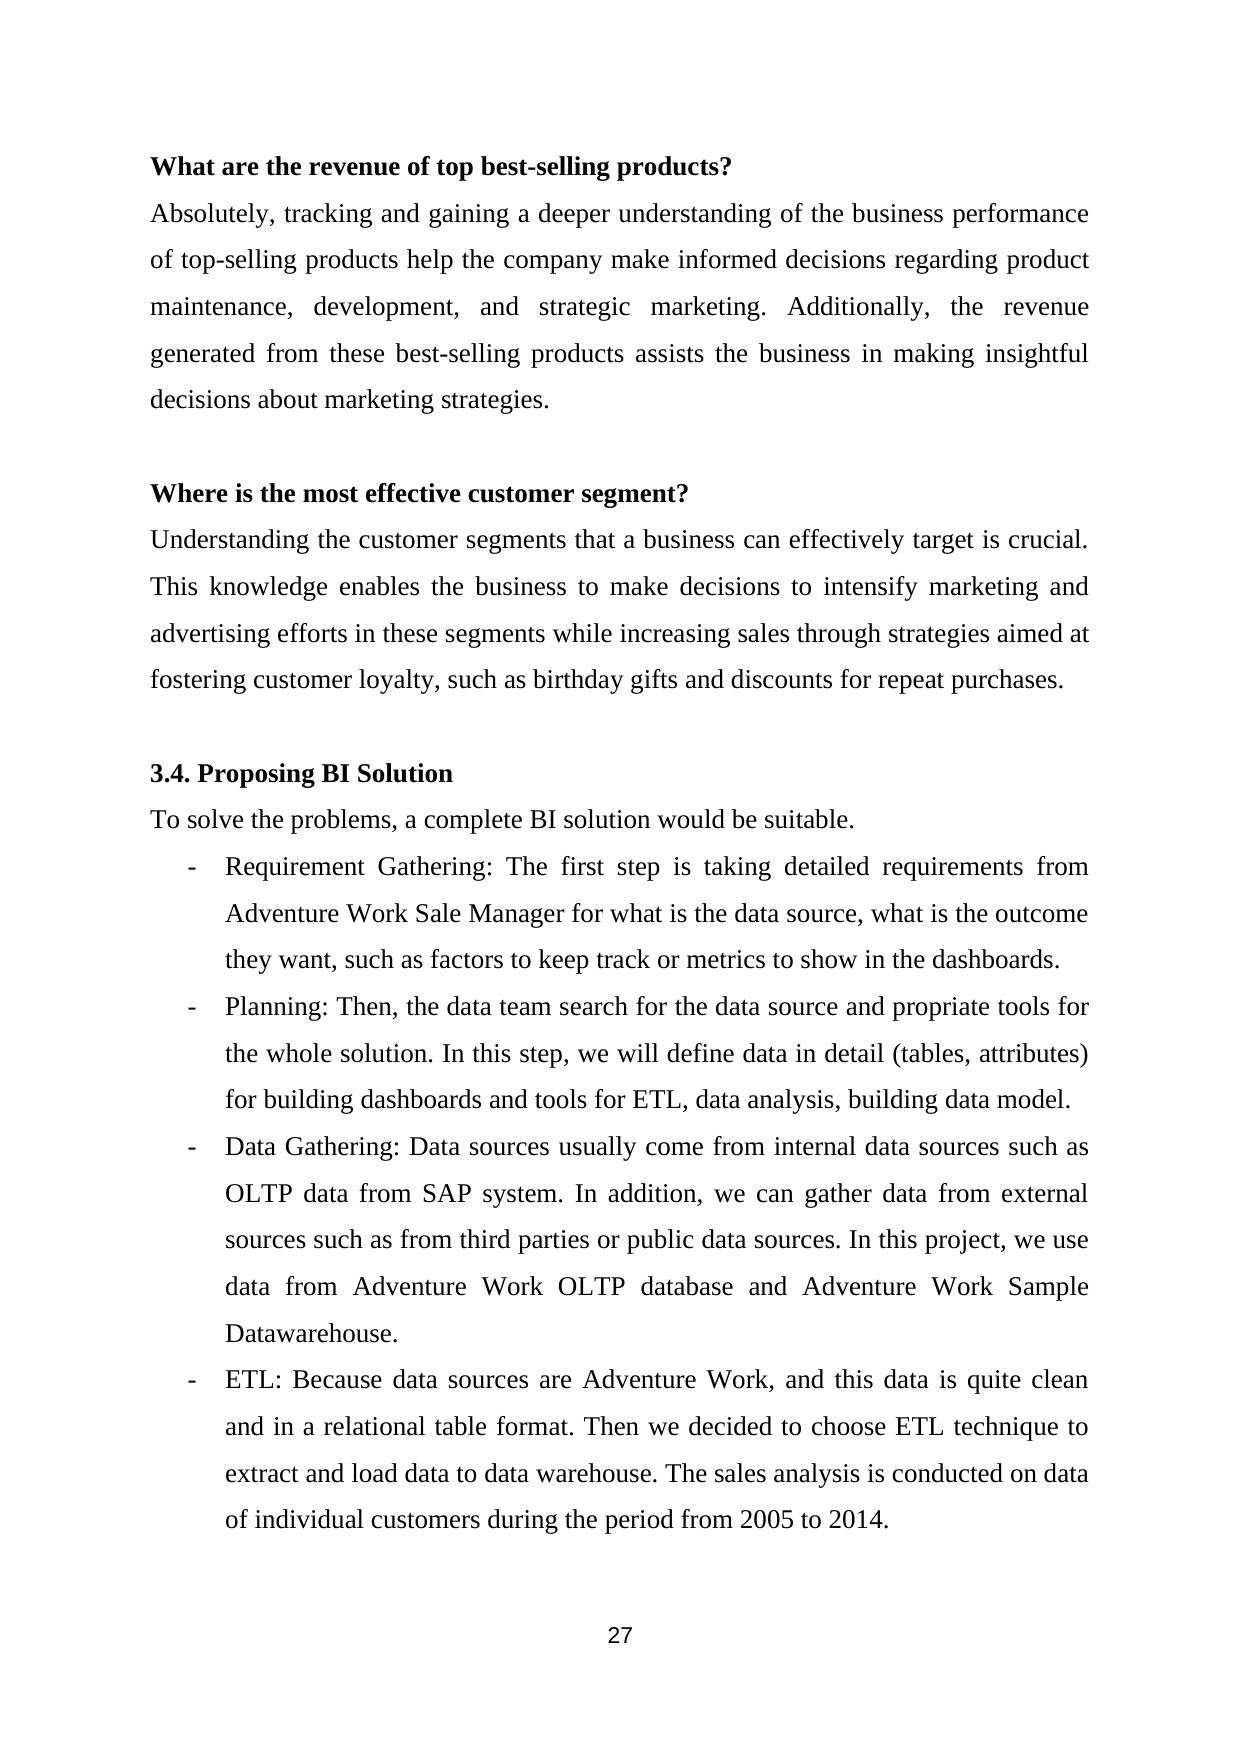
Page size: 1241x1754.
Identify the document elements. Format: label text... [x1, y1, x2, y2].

subtitle 3.4. Proposing BI Solution [150, 757, 1090, 788]
list Requirement Gathering: The first step is taking detailed requirements from Adventure Work Sale Manager for what is the data source, what is the outcome they want, such as factors to keep track or metrics to show in the dashboards. [187, 850, 1090, 974]
text Understanding the customer segments that a business can effectively target is crucial. This knowledge enables the business to make decisions to intensify marketing and advertising efforts in these segments while increasing sales through strategies aimed at fostering customer loyalty, such as birthday gifts and discounts for repeat purchases. [150, 523, 1090, 694]
text To solve the problems, a complete BI solution would be suitable. [150, 803, 1090, 834]
list ETL: Because data sources are Adventure Work, and this data is quite clean and in a relational table format. Then we decided to choose ETL technique to extract and load data to data warehouse. The sales analysis is conducted on data of individual customers during the period from 2005 to 2014. [187, 1363, 1090, 1534]
text What are the revenue of top best-selling products? [150, 150, 1090, 181]
list Planning: Then, the data team search for the data source and propriate tools for the whole solution. In this step, we will define data in detail (tables, attributes) for building dashboards and tools for ETL, data analysis, building data model. [187, 990, 1090, 1114]
list Data Gathering: Data sources usually come from internal data sources such as OLTP data from SAP system. In addition, we can gather data from external sources such as from third parties or public data sources. In this project, we use data from Adventure Work OLTP database and Adventure Work Sample Datawarehouse. [187, 1130, 1090, 1348]
text Where is the most effective customer segment? [150, 477, 1090, 508]
text Absolutely, tracking and gaining a deeper understanding of the business performance of top-selling products help the company make informed decisions regarding product maintenance, development, and strategic marketing. Additionally, the revenue generated from these best-selling products assists the business in making insightful decisions about marketing strategies. [150, 197, 1090, 414]
